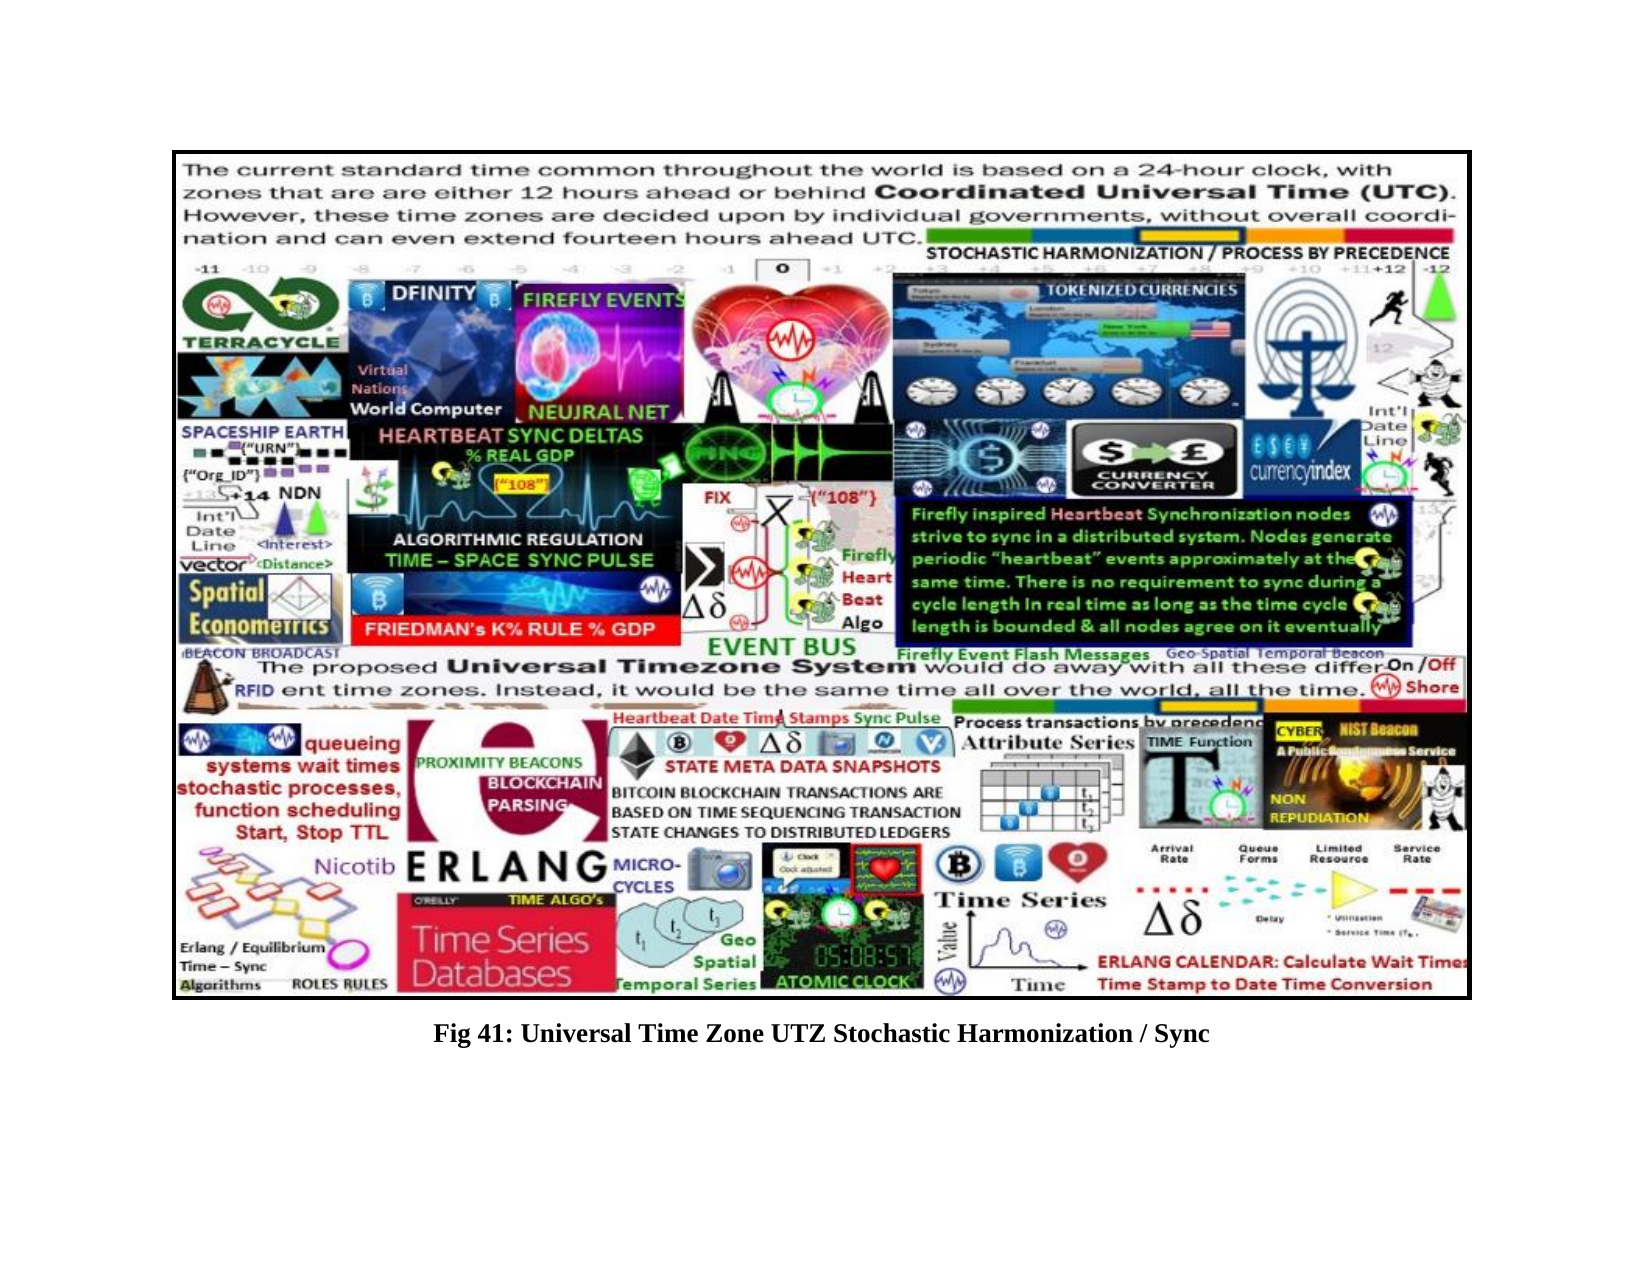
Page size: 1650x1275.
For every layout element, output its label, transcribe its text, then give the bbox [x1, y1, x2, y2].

text Fig 41: Universal Time Zone UTZ Stochastic Harmonization / Sync [112, 1017, 1531, 1048]
picture [176, 154, 1467, 996]
